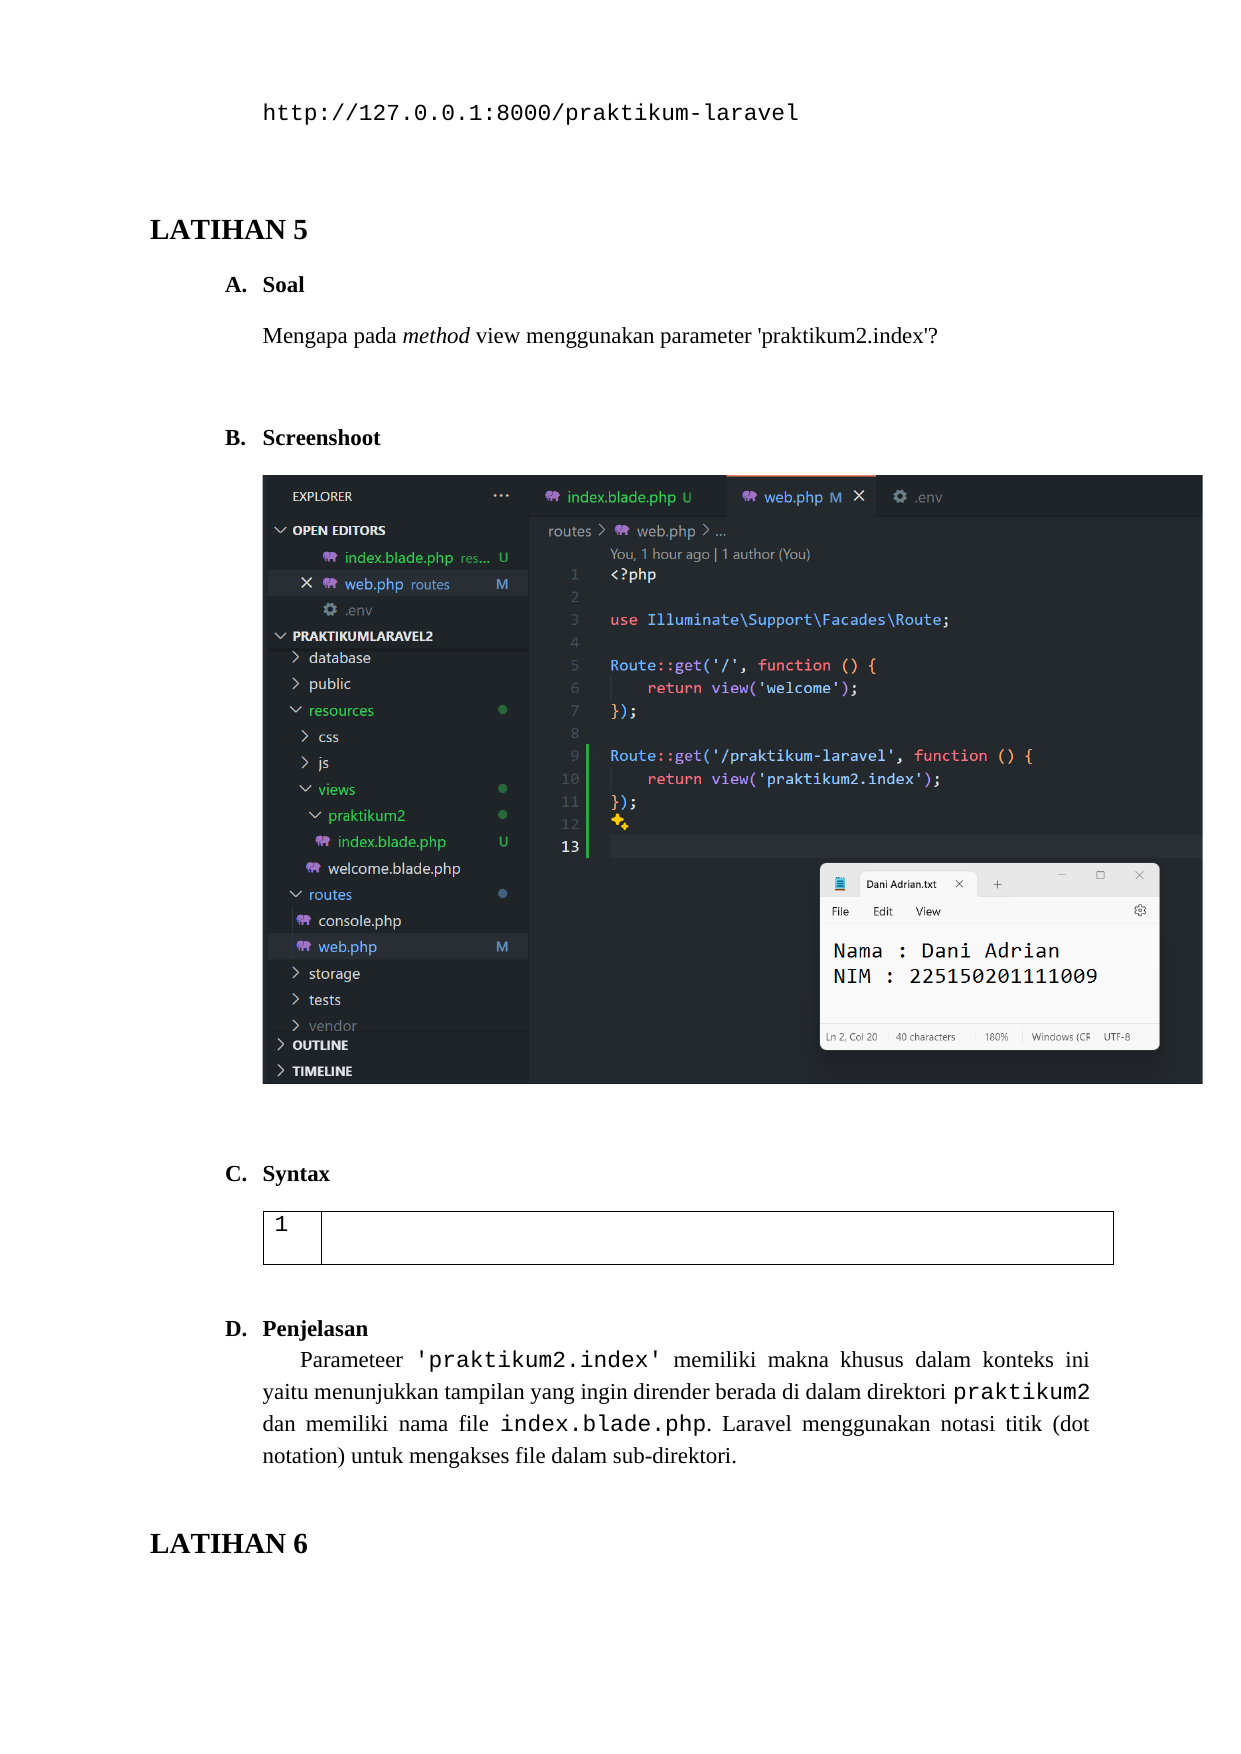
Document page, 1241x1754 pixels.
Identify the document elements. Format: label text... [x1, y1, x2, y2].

list Soal [225, 271, 1090, 297]
text LATIHAN 5 [150, 212, 1090, 245]
text Mengapa pada method view menggunakan parameter 'praktikum2.index'? [262, 322, 1090, 348]
text Parameteer 'praktikum2.index' memiliki makna khusus dalam konteks ini yaitu menunjukkan tampilan yang ingin dirender berada di dalam direktori praktikum2 dan memiliki nama file index.blade.php. Laravel menggunakan notasi titik (dot notation) untuk mengakses file dalam sub-direktori. [262, 1346, 1090, 1468]
table_header [322, 1212, 1113, 1264]
list Syntax [225, 1160, 1090, 1186]
list Screenshoot [225, 424, 1090, 451]
text LATIHAN 6 [150, 1526, 1090, 1559]
list Penjelasan [225, 1315, 1090, 1342]
table_header 1 [264, 1212, 321, 1264]
text http://127.0.0.1:8000/praktikum-laravel [262, 102, 1090, 128]
picture [262, 475, 1203, 1084]
